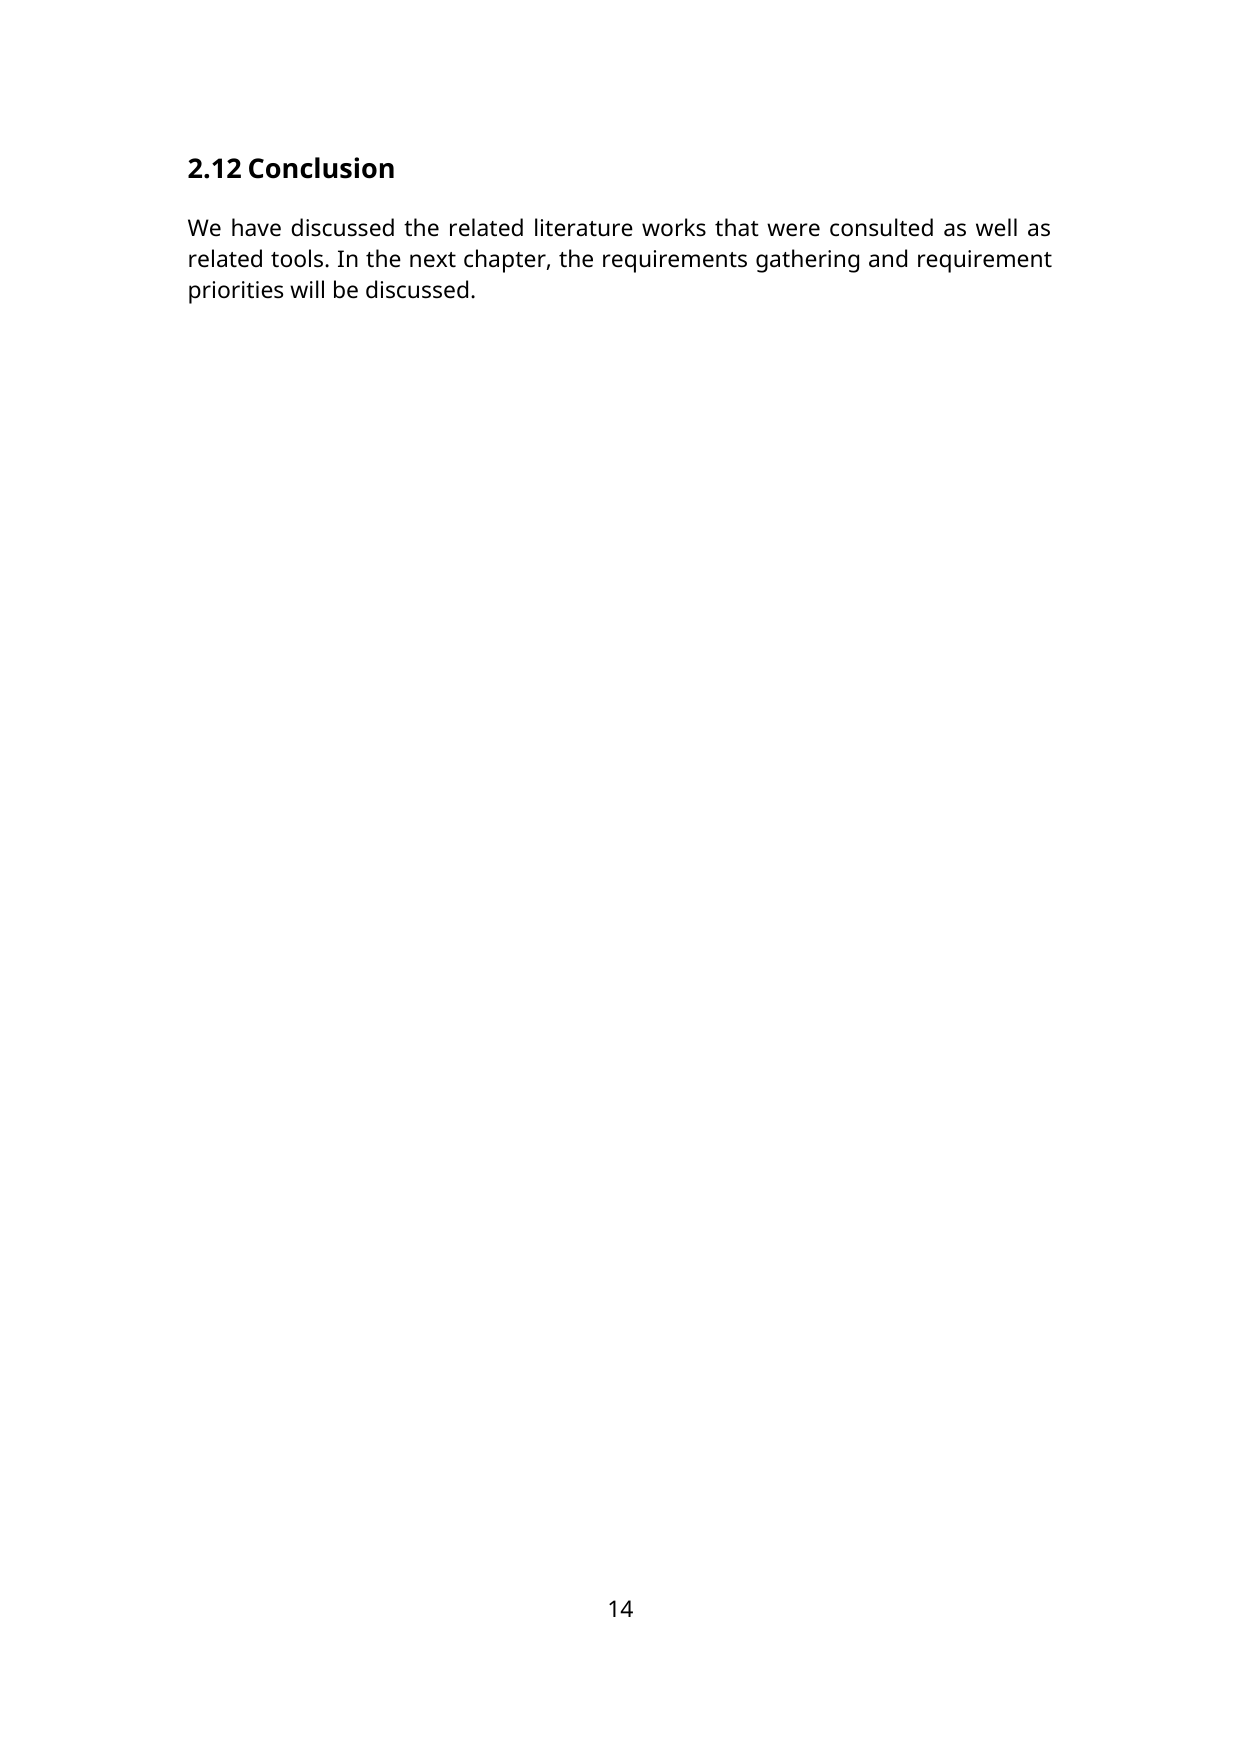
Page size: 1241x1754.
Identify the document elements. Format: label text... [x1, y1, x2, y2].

text We have discussed the related literature works that were consulted as well as related tools. In the next chapter, the requirements gathering and requirement priorities will be discussed. [187, 212, 1053, 306]
subtitle Conclusion [187, 150, 1053, 187]
